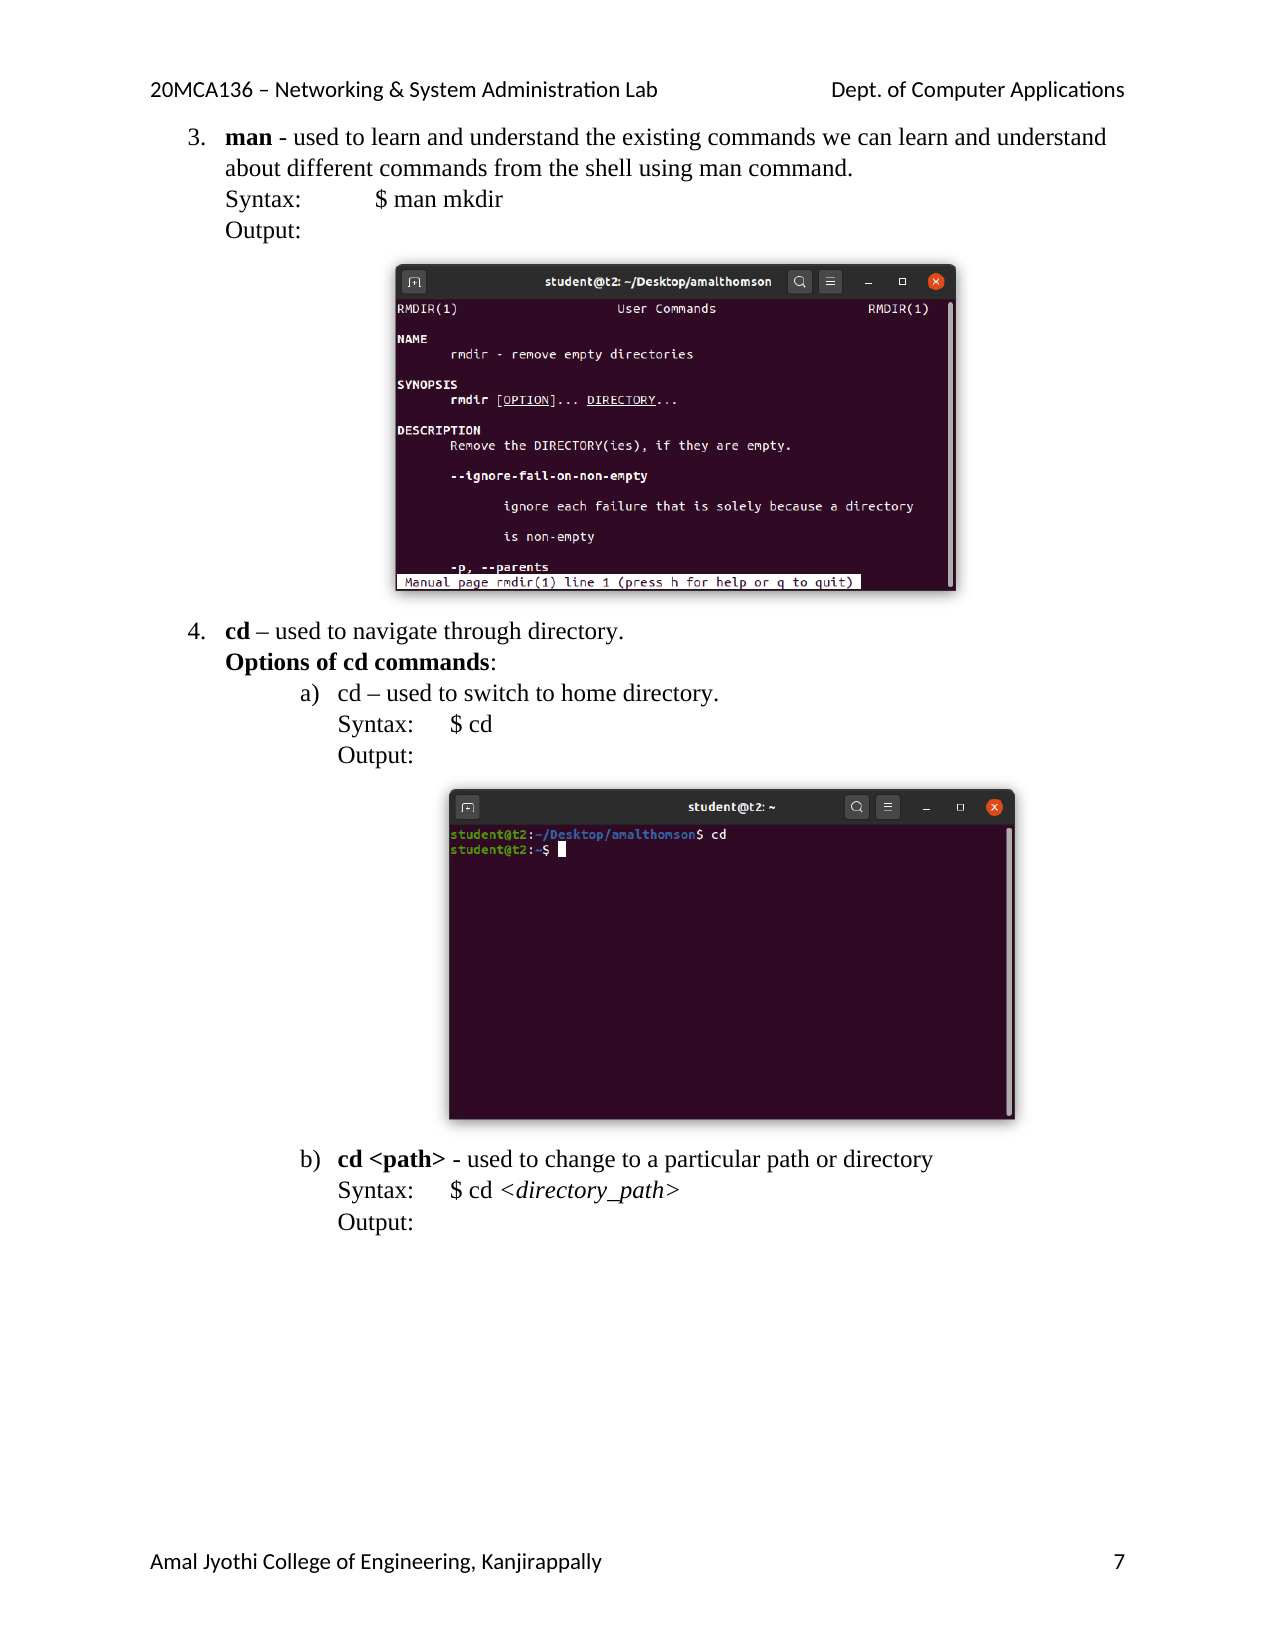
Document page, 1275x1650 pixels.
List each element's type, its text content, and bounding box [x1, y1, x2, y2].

text Output: [225, 215, 1125, 244]
text Output: [262, 740, 1125, 769]
list cd <path> - used to change to a particular path or directory [300, 1144, 1125, 1173]
text Output: [337, 1207, 1125, 1235]
list cd – used to switch to home directory. [300, 678, 1125, 707]
list cd – used to navigate through directory. [187, 616, 1125, 644]
picture [374, 246, 977, 614]
picture [427, 771, 1036, 1143]
list man - used to learn and understand the existing commands we can learn and understand about different commands from the shell using man command. [187, 122, 1125, 182]
text Syntax: $ cd [262, 709, 1125, 738]
text Options of cd commands: [225, 647, 1125, 676]
text Syntax: $ cd <directory_path> [337, 1176, 1125, 1204]
text Syntax: $ man mkdir [225, 184, 1125, 213]
